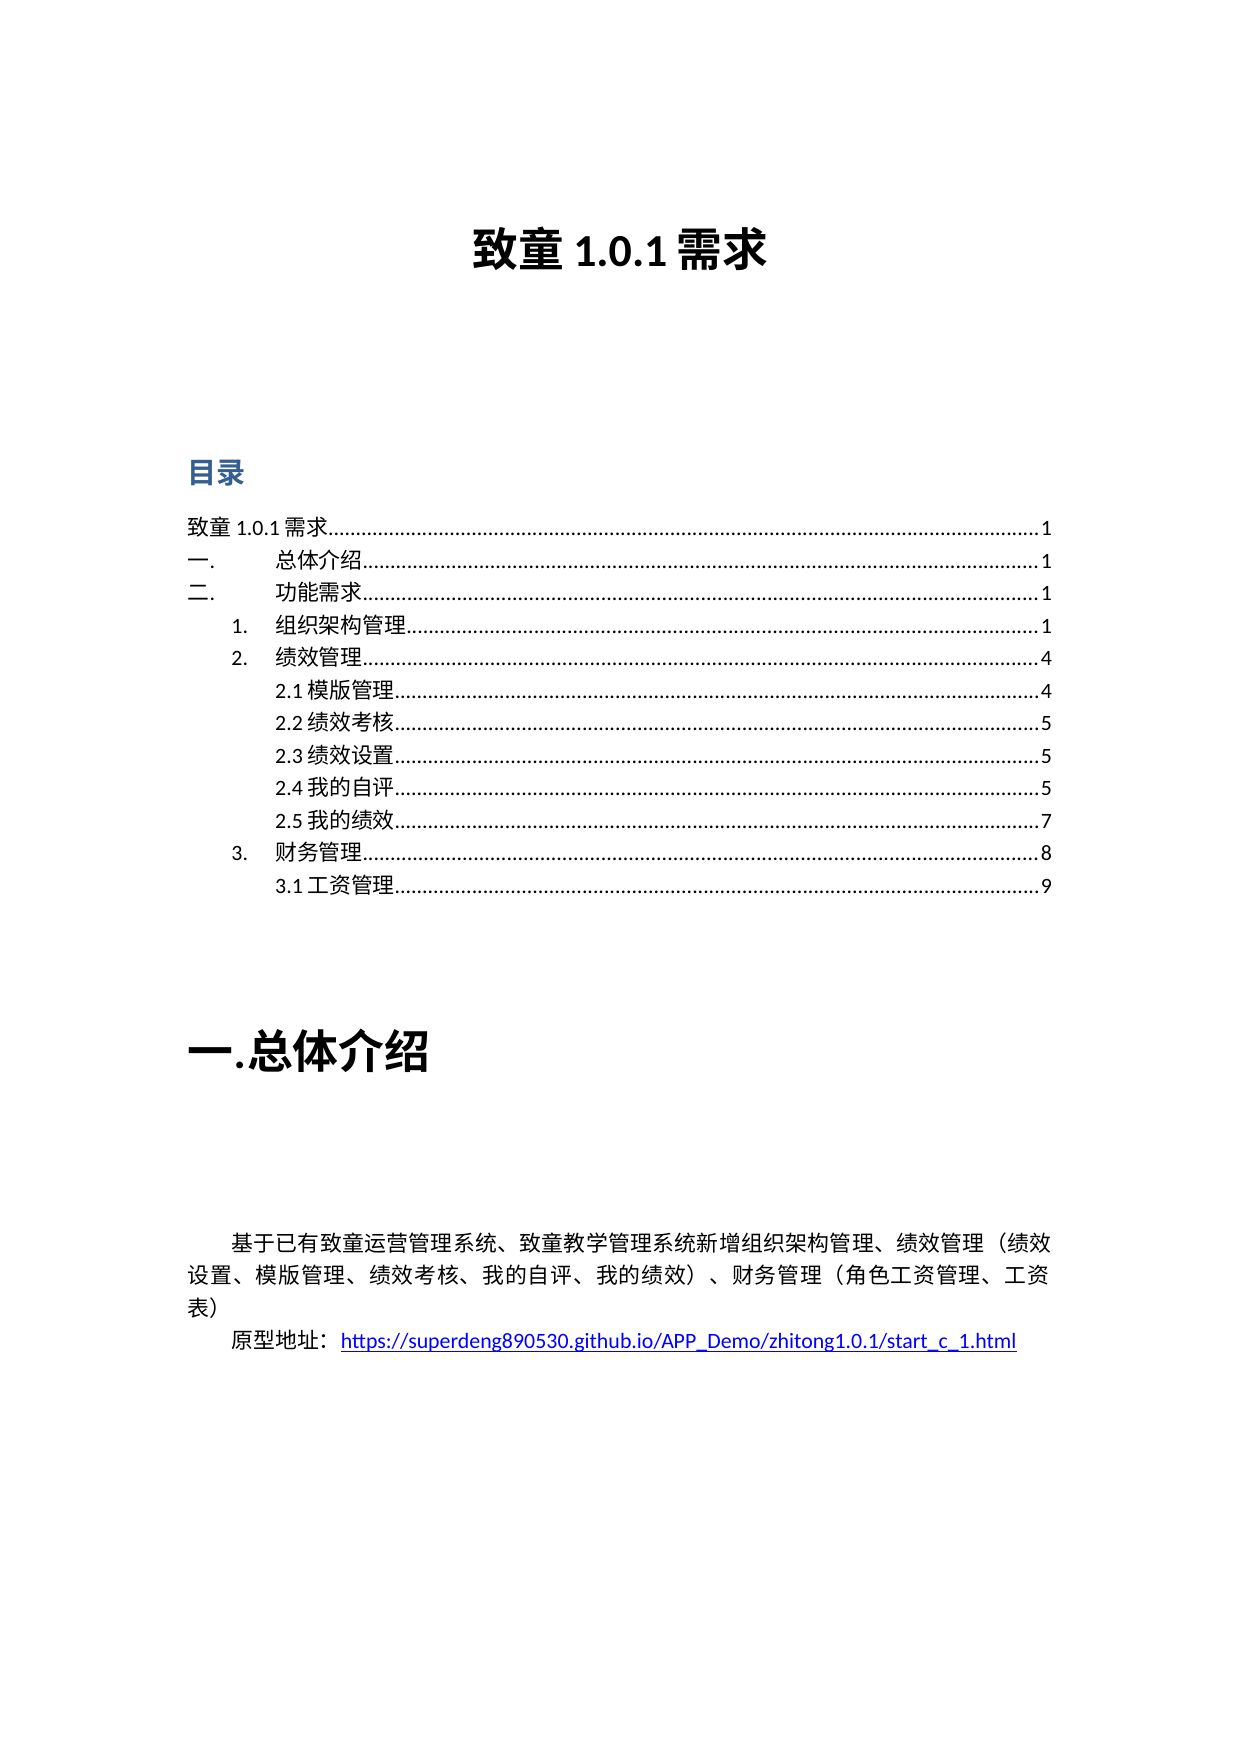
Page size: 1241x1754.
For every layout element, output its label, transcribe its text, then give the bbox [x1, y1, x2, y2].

text 基于已有致童运营管理系统、致童教学管理系统新增组织架构管理、绩效管理（绩效设置、模版管理、绩效考核、我的自评、我的绩效）、财务管理（角色工资管理、工资表） [187, 1226, 1053, 1323]
subtitle 总体介绍 [187, 1000, 1053, 1098]
subtitle 致童1.0.1需求 [187, 197, 1053, 295]
text 原型地址：https://superdeng890530.github.io/APP_Demo/zhitong1.0.1/start_c_1.html [187, 1323, 1053, 1356]
